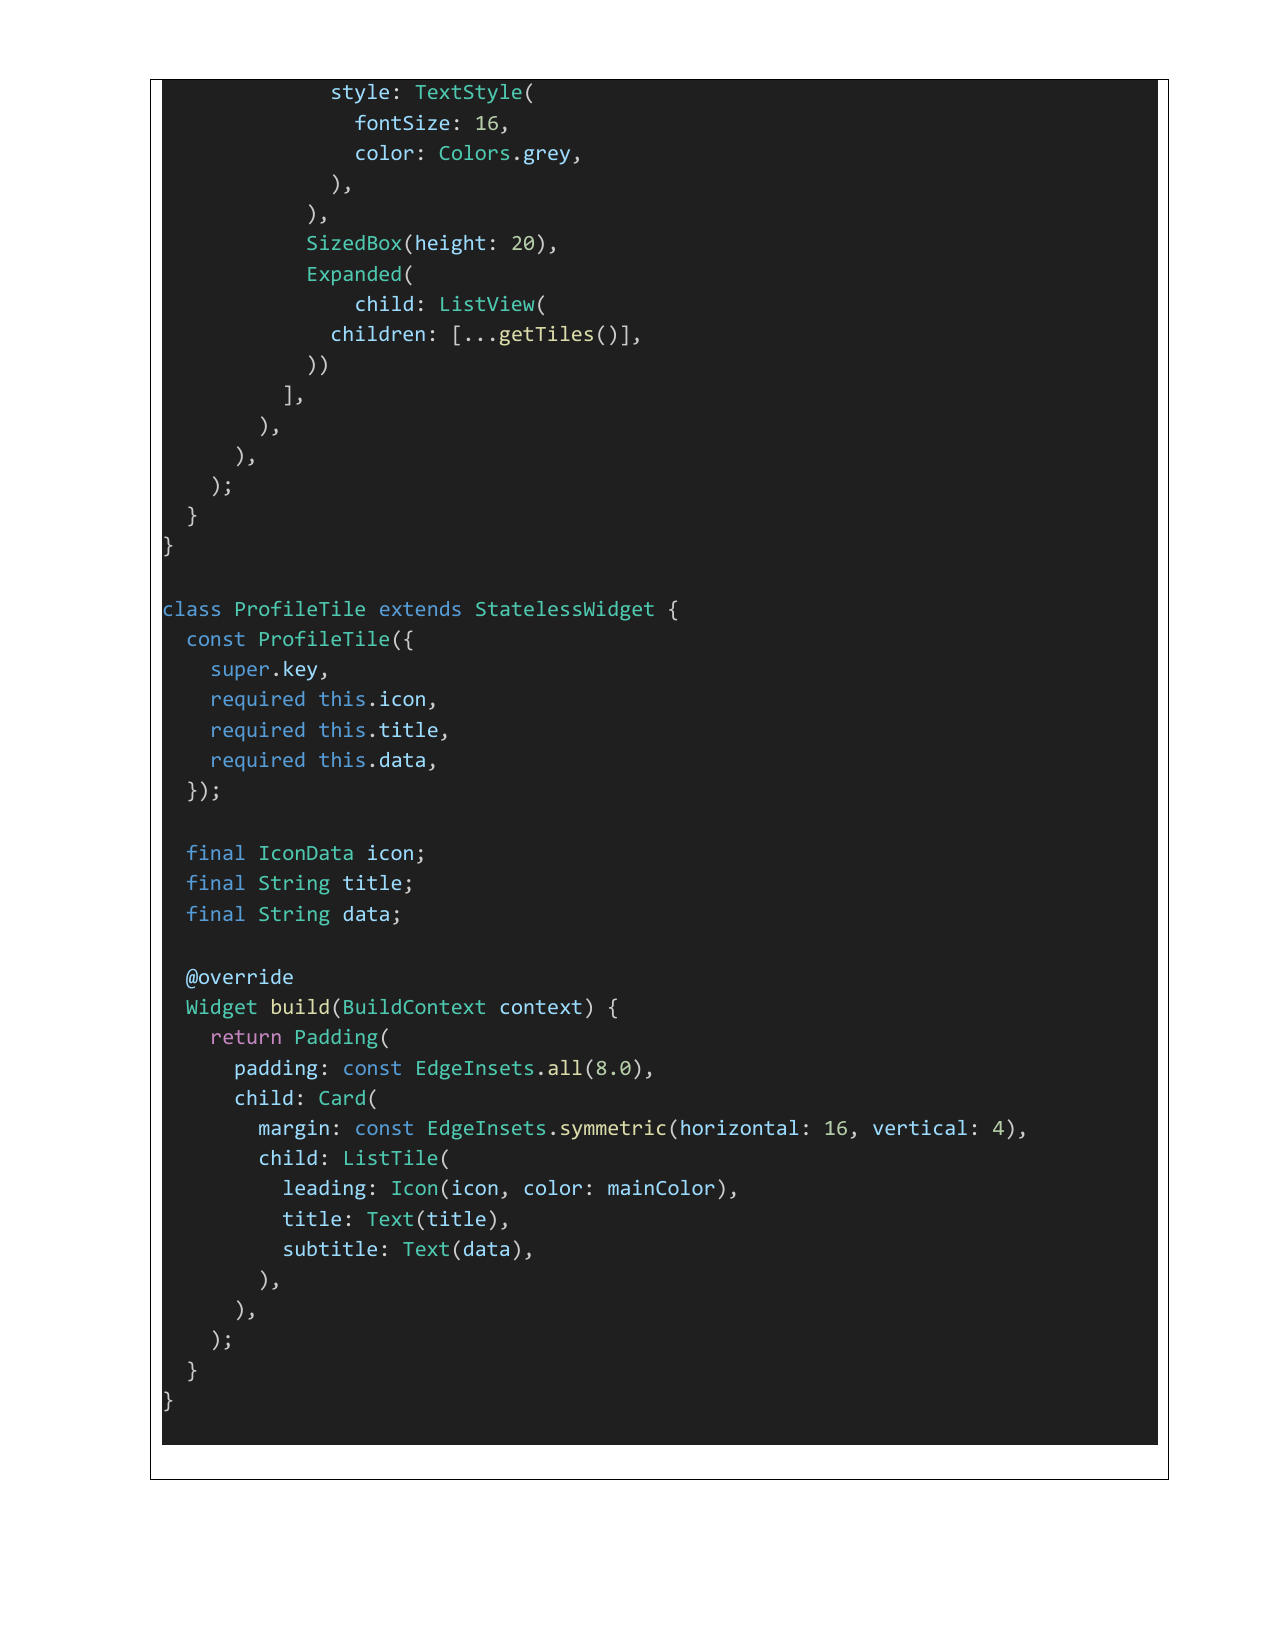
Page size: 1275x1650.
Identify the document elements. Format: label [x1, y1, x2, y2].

table_cell [151, 80, 1168, 1479]
